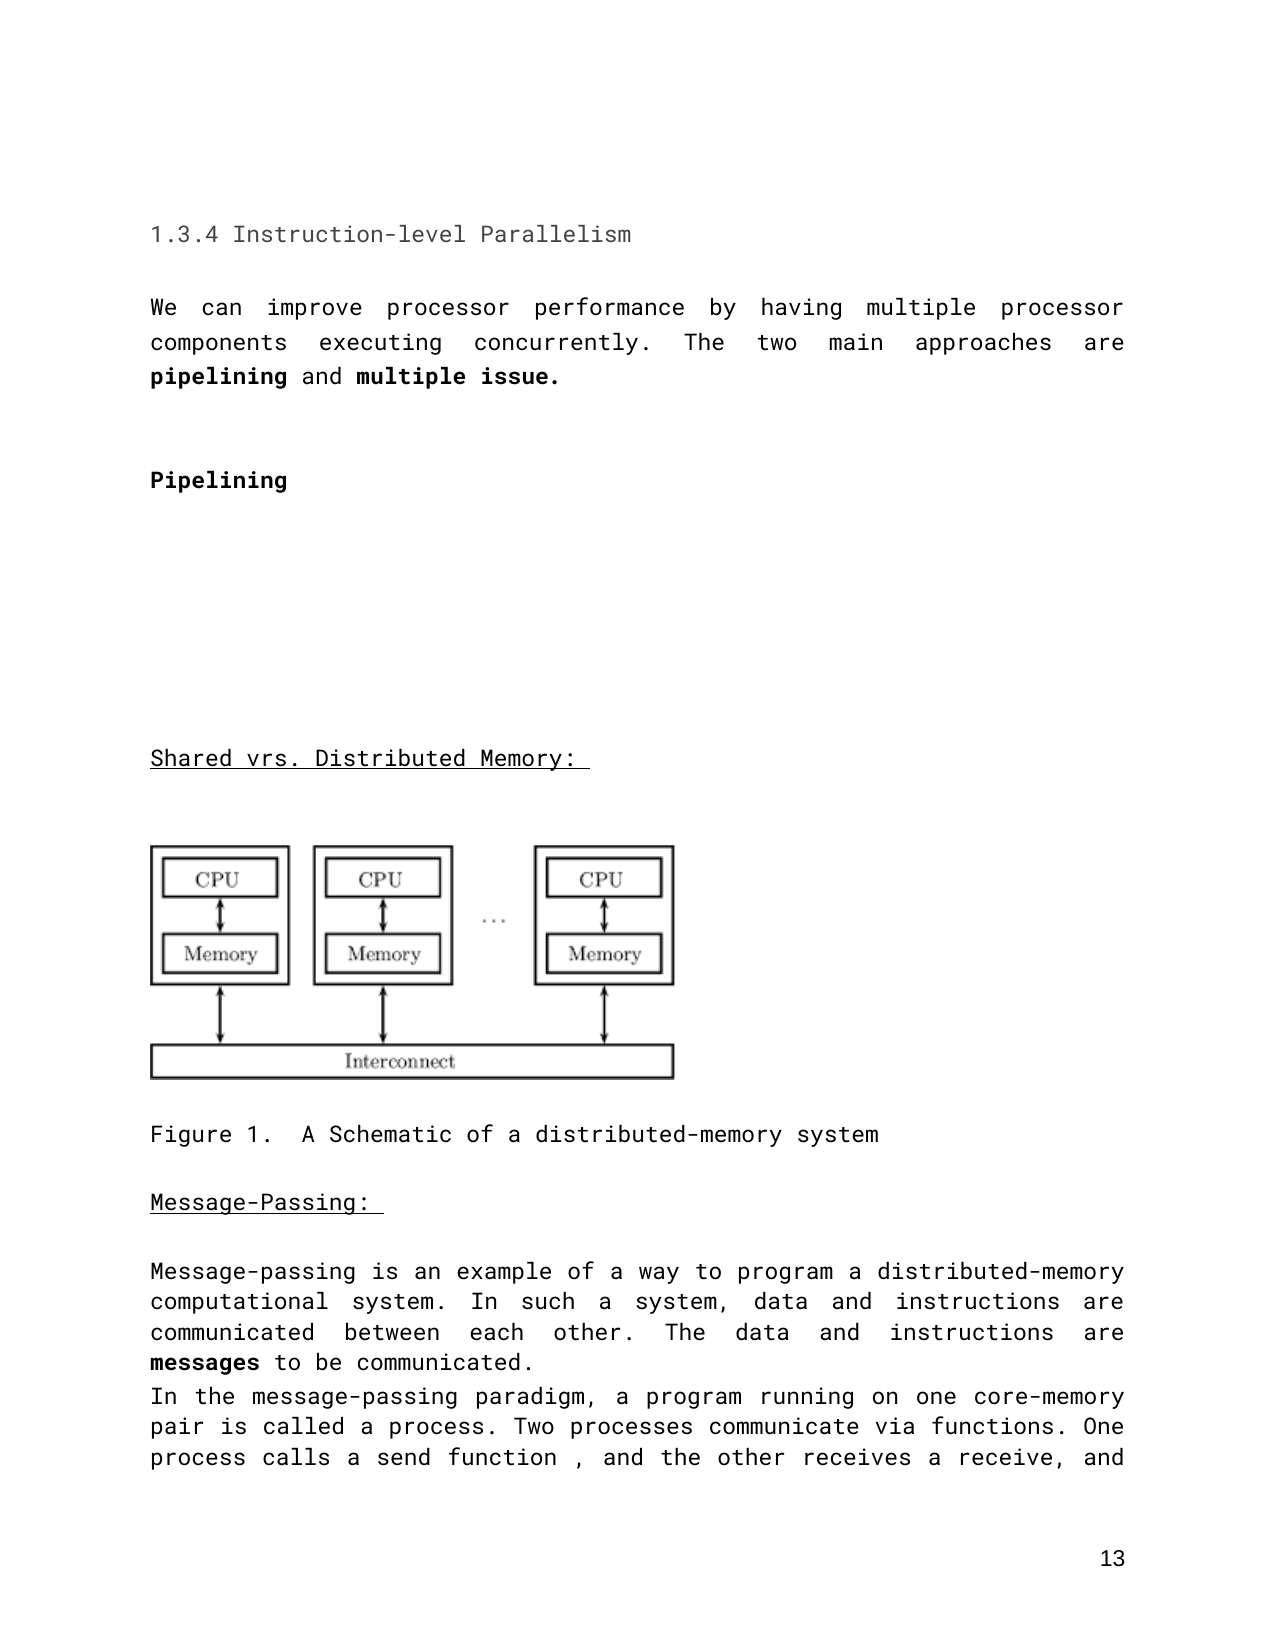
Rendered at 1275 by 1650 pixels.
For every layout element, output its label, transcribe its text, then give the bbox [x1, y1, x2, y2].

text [150, 1380, 1125, 1471]
text Message-passing is an example of a way to program a distributed-memory computational system. In such a system, data and instructions are communicated between each other. The data and instructions are messages to be communicated. [150, 1255, 1125, 1376]
text We can improve processor performance by having multiple processor components executing concurrently. The two main approaches are pipelining and multiple issue. [150, 291, 1125, 391]
text Pipelining [150, 465, 1125, 495]
subtitle 1.3.4 Instruction-level Parallelism [150, 218, 1125, 248]
text Message-Passing: [150, 1187, 1125, 1217]
text Figure 1. A Schematic of a distributed-memory system [150, 1118, 1125, 1148]
picture [150, 845, 675, 1080]
text Shared vrs. Distributed Memory: [150, 742, 1125, 772]
